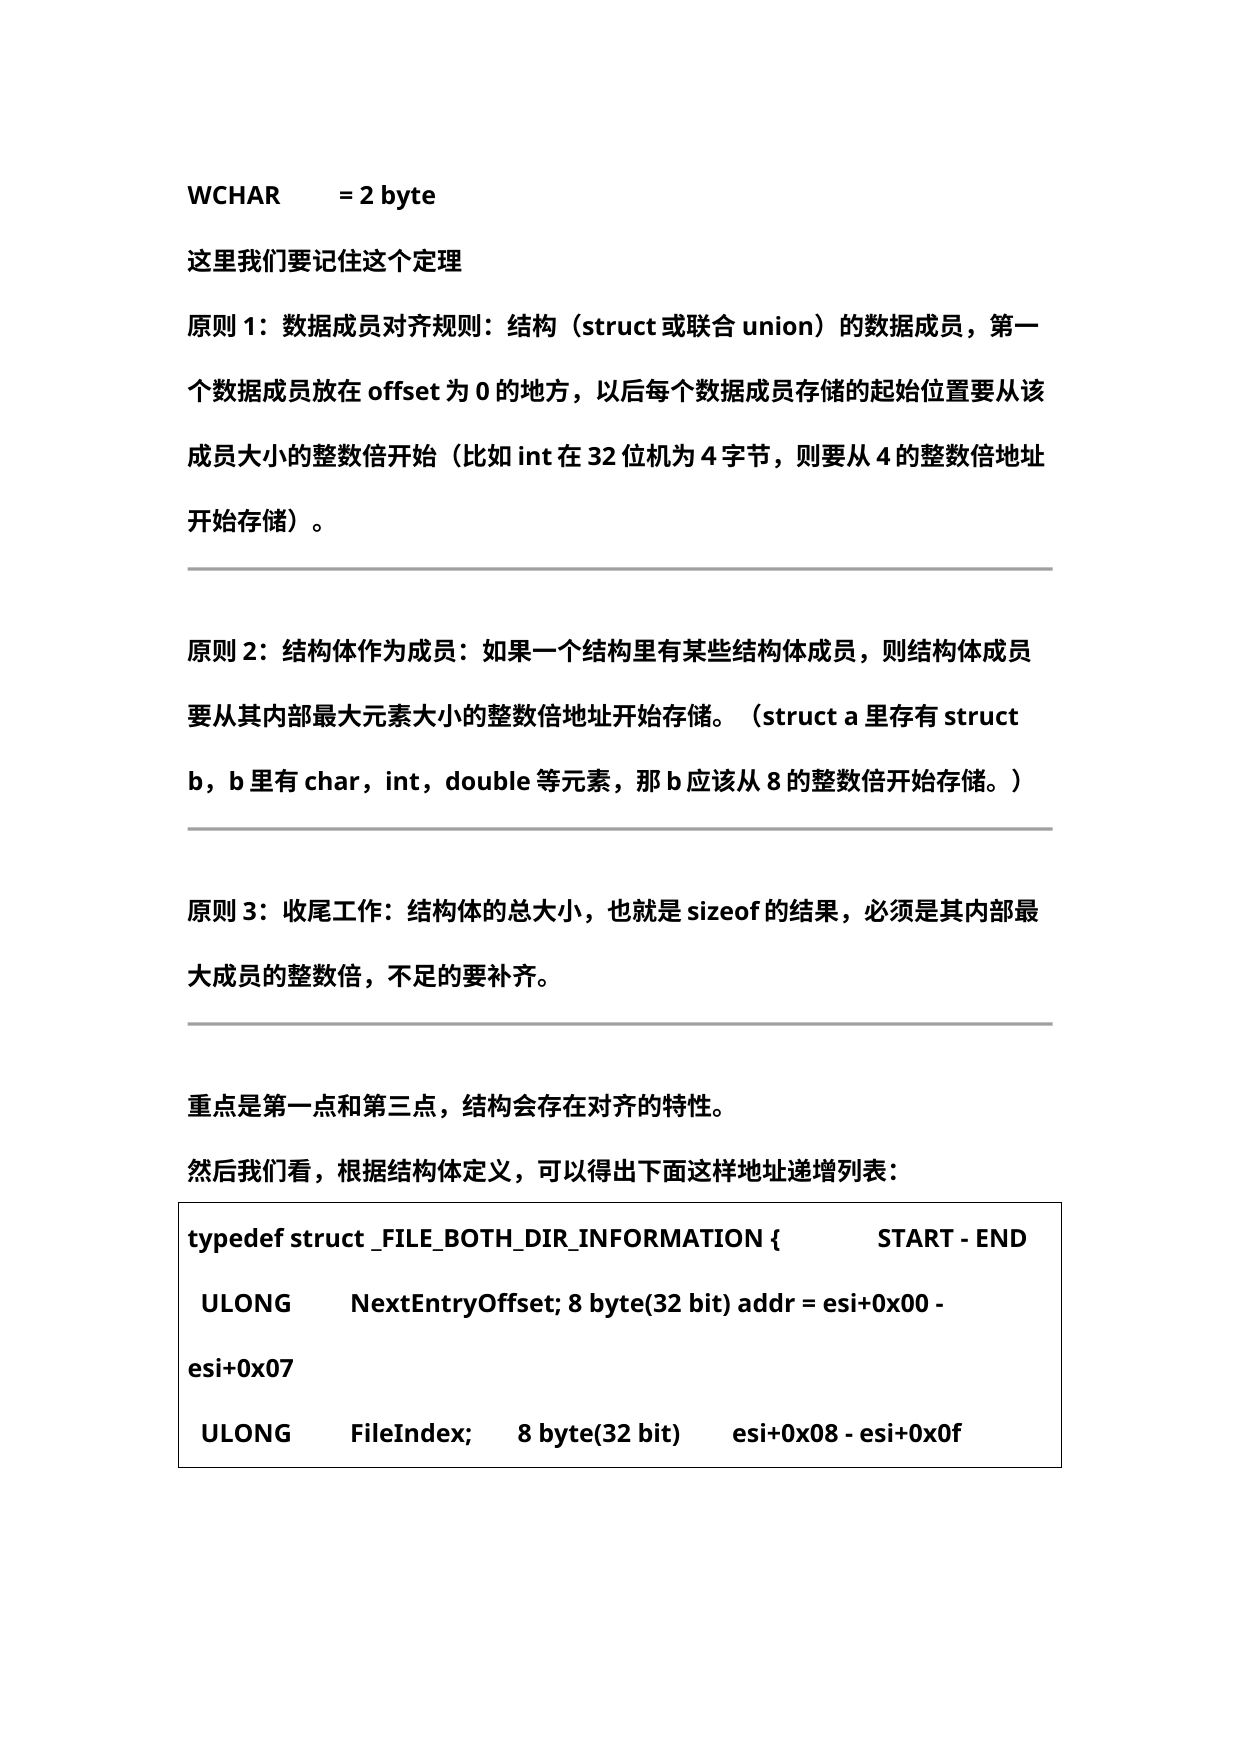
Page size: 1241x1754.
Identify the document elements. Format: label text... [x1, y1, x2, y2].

text 重点是第一点和第三点，结构会存在对齐的特性。 [187, 1072, 1053, 1137]
text 原则3：收尾工作：结构体的总大小，也就是sizeof的结果，必须是其内部最大成员的整数倍，不足的要补齐。 [187, 877, 1053, 1007]
text 原则2：结构体作为成员：如果一个结构里有某些结构体成员，则结构体成员要从其内部最大元素大小的整数倍地址开始存储。（struct a里存有struct b，b里有char，int，double等元素，那b应该从8的整数倍开始存储。） [187, 617, 1053, 812]
text typedef struct _FILE_BOTH_DIR_INFORMATION { START - END [179, 1203, 1061, 1270]
text 然后我们看，根据结构体定义，可以得出下面这样地址递增列表： [187, 1137, 1053, 1202]
text 原则1：数据成员对齐规则：结构（struct或联合union）的数据成员，第一个数据成员放在offset为0的地方，以后每个数据成员存储的起始位置要从该成员大小的整数倍开始（比如int在32位机为４字节，则要从4的整数倍地址开始存储）。 [187, 292, 1053, 552]
text WCHAR = 2 byte [187, 162, 1053, 227]
text 这里我们要记住这个定理 [187, 227, 1053, 292]
text ULONG NextEntryOffset; 8 byte(32 bit) addr = esi+0x00 - esi+0x07 [187, 1270, 1053, 1397]
text ULONG FileIndex; 8 byte(32 bit) esi+0x08 - esi+0x0f [179, 1397, 1061, 1467]
